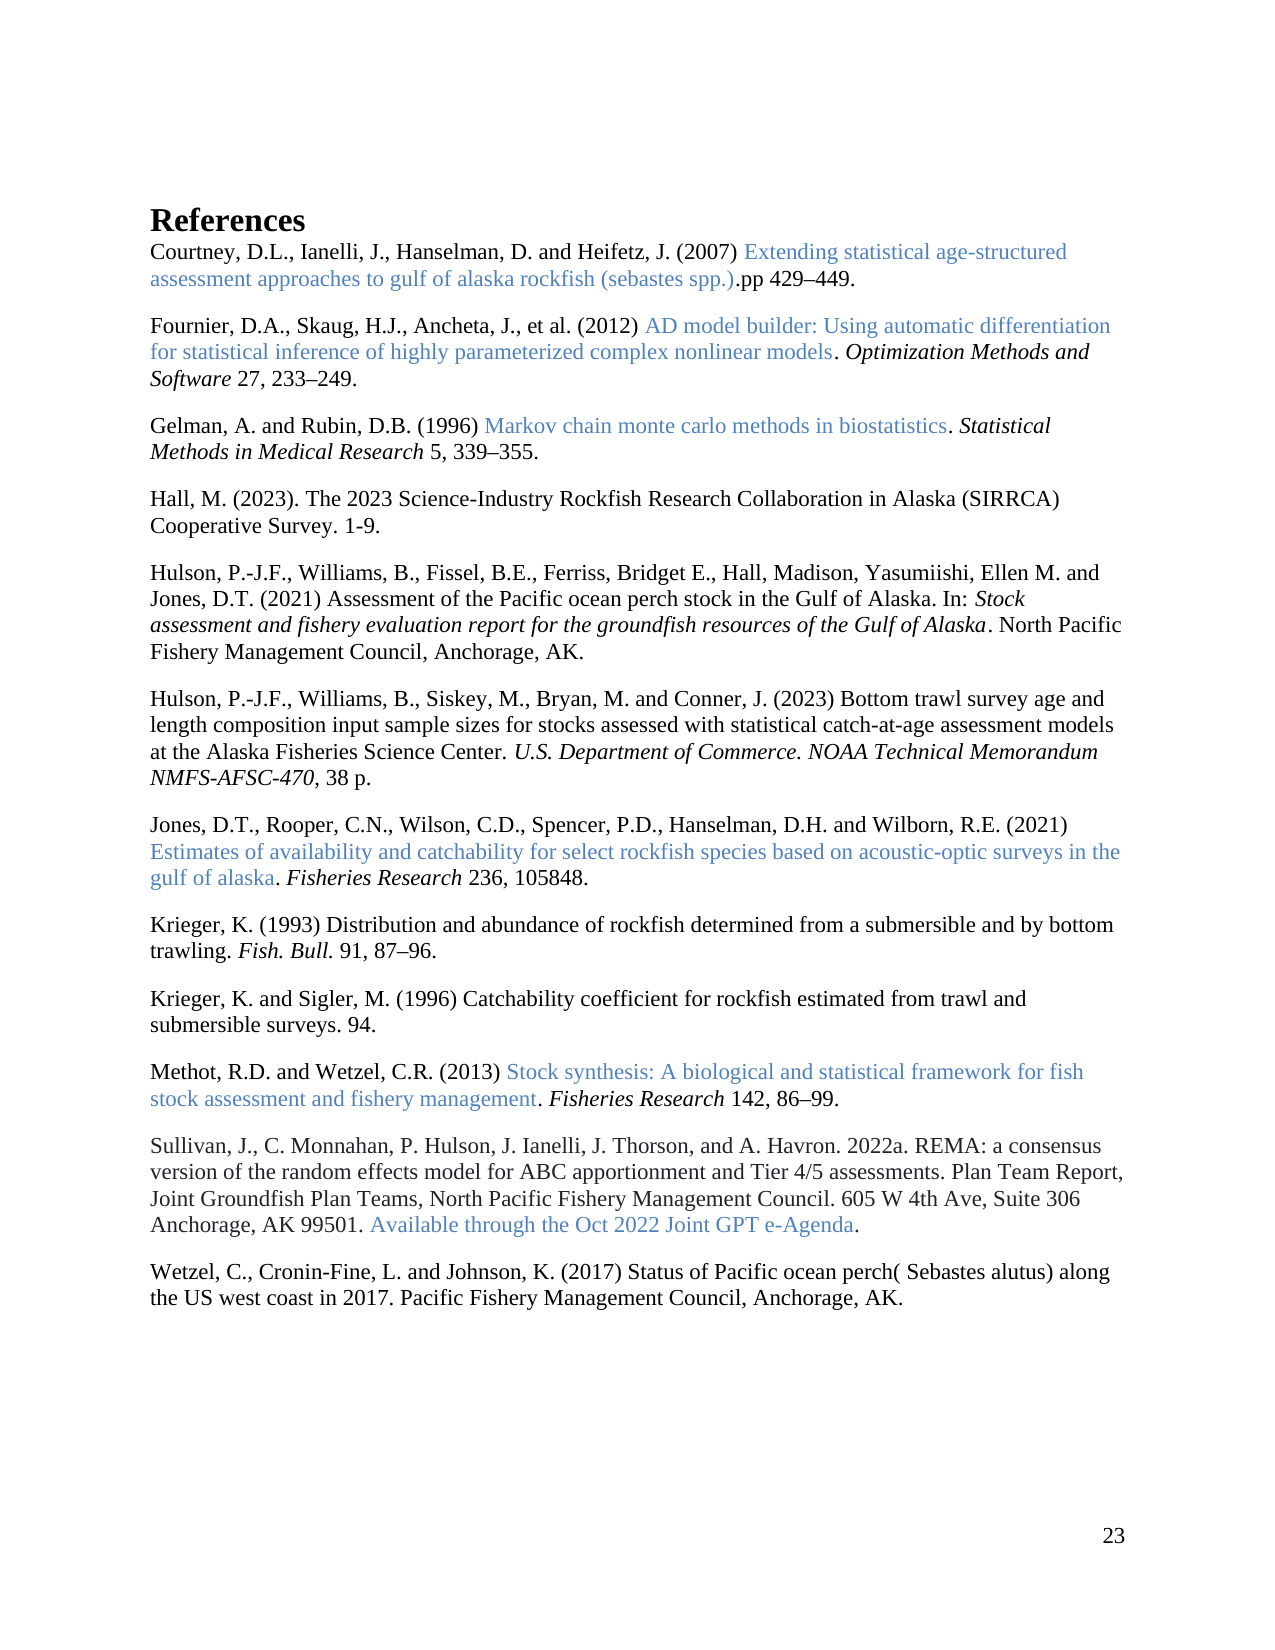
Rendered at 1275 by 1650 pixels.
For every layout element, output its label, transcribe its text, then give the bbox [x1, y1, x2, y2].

text Jones, D.T., Rooper, C.N., Wilson, C.D., Spencer, P.D., Hanselman, D.H. and Wilborn, R.E. (2021) Estimates of availability and catchability for select rockfish species based on acoustic-optic surveys in the gulf of alaska. Fisheries Research 236, 105848. [150, 811, 1125, 890]
text Krieger, K. (1993) Distribution and abundance of rockfish determined from a submersible and by bottom trawling. Fish. Bull. 91, 87–96. [150, 911, 1125, 964]
subtitle References [150, 200, 1125, 238]
text Hulson, P.-J.F., Williams, B., Fissel, B.E., Ferriss, Bridget E., Hall, Madison, Yasumiishi, Ellen M. and Jones, D.T. (2021) Assessment of the Pacific ocean perch stock in the Gulf of Alaska. In: Stock assessment and fishery evaluation report for the groundfish resources of the Gulf of Alaska. North Pacific Fishery Management Council, Anchorage, AK. [150, 559, 1125, 664]
text Gelman, A. and Rubin, D.B. (1996) Markov chain monte carlo methods in biostatistics. Statistical Methods in Medical Research 5, 339–355. [150, 412, 1125, 464]
text Hulson, P.-J.F., Williams, B., Siskey, M., Bryan, M. and Conner, J. (2023) Bottom trawl survey age and length composition input sample sizes for stocks assessed with statistical catch-at-age assessment models at the Alaska Fisheries Science Center. U.S. Department of Commerce. NOAA Technical Memorandum NMFS-AFSC-470, 38 p. [150, 685, 1125, 791]
text Methot, R.D. and Wetzel, C.R. (2013) Stock synthesis: A biological and statistical framework for fish stock assessment and fishery management. Fisheries Research 142, 86–99. [150, 1058, 1125, 1111]
text Sullivan, J., C. Monnahan, P. Hulson, J. Ianelli, J. Thorson, and A. Havron. 2022a. REMA: a consensus version of the random effects model for ABC apportionment and Tier 4/5 assessments. Plan Team Report, Joint Groundfish Plan Teams, North Pacific Fishery Management Council. 605 W 4th Ave, Suite 306 Anchorage, AK 99501. Available through the Oct 2022 Joint GPT e-Agenda. [150, 1132, 1125, 1237]
text Wetzel, C., Cronin-Fine, L. and Johnson, K. (2017) Status of Pacific ocean perch( Sebastes alutus) along the US west coast in 2017. Pacific Fishery Management Council, Anchorage, AK. [150, 1258, 1125, 1311]
text Hall, M. (2023). The 2023 Science-Industry Rockfish Research Collaboration in Alaska (SIRRCA) Cooperative Survey. 1-9. [150, 485, 1125, 538]
text Courtney, D.L., Ianelli, J., Hanselman, D. and Heifetz, J. (2007) Extending statistical age-structured assessment approaches to gulf of alaska rockfish (sebastes spp.).pp 429–449. [150, 238, 1125, 291]
text Fournier, D.A., Skaug, H.J., Ancheta, J., et al. (2012) AD model builder: Using automatic differentiation for statistical inference of highly parameterized complex nonlinear models. Optimization Methods and Software 27, 233–249. [150, 312, 1125, 391]
text Krieger, K. and Sigler, M. (1996) Catchability coefficient for rockfish estimated from trawl and submersible surveys. 94. [150, 985, 1125, 1037]
